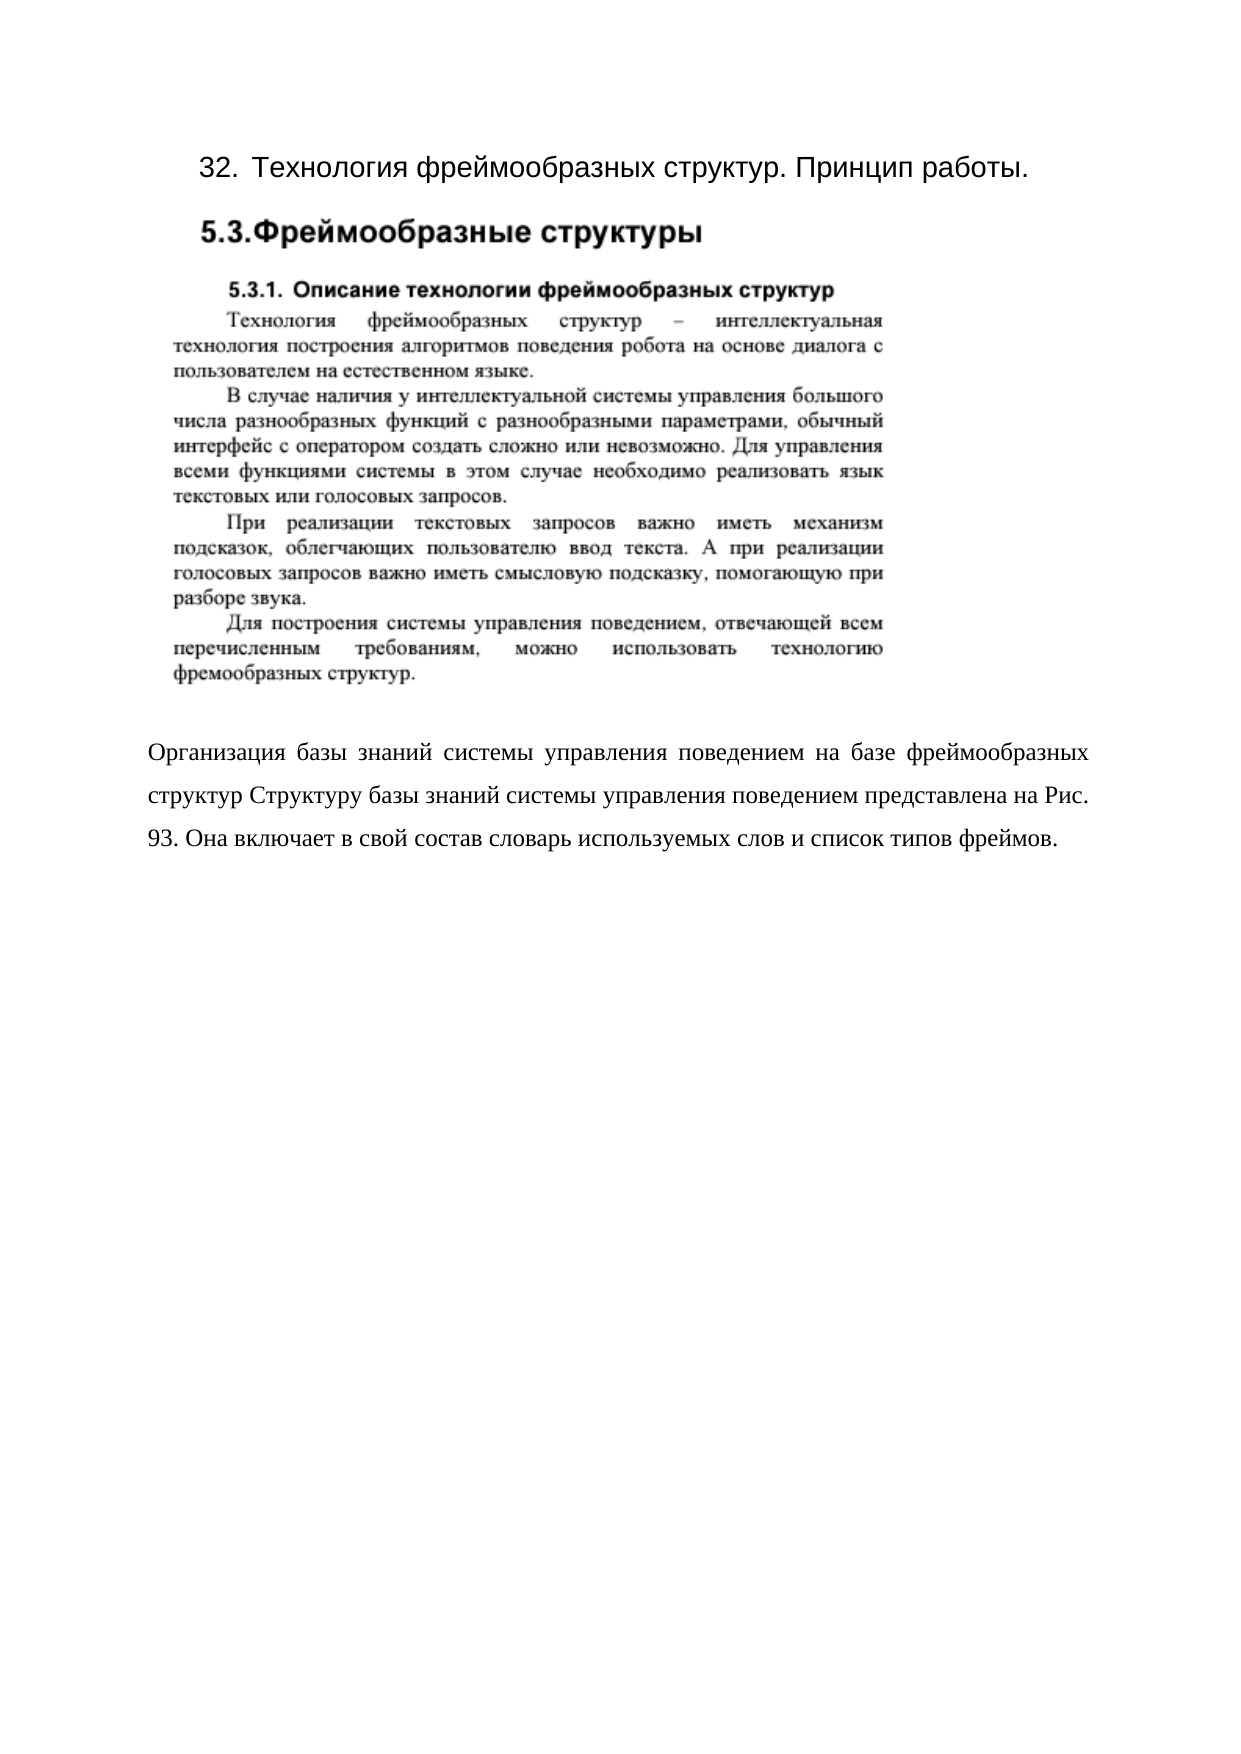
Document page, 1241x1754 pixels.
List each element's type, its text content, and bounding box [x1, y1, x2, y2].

picture [147, 208, 910, 700]
subtitle 32. Технология фреймообразных структур. Принцип работы. [199, 150, 1090, 183]
text Организация базы знаний системы управления поведением на базе фреймообразных структур Структуру базы знаний системы управления поведением представлена на Рис. 93. Она включает в свой состав словарь используемых слов и список типов фреймов. [148, 737, 1090, 852]
